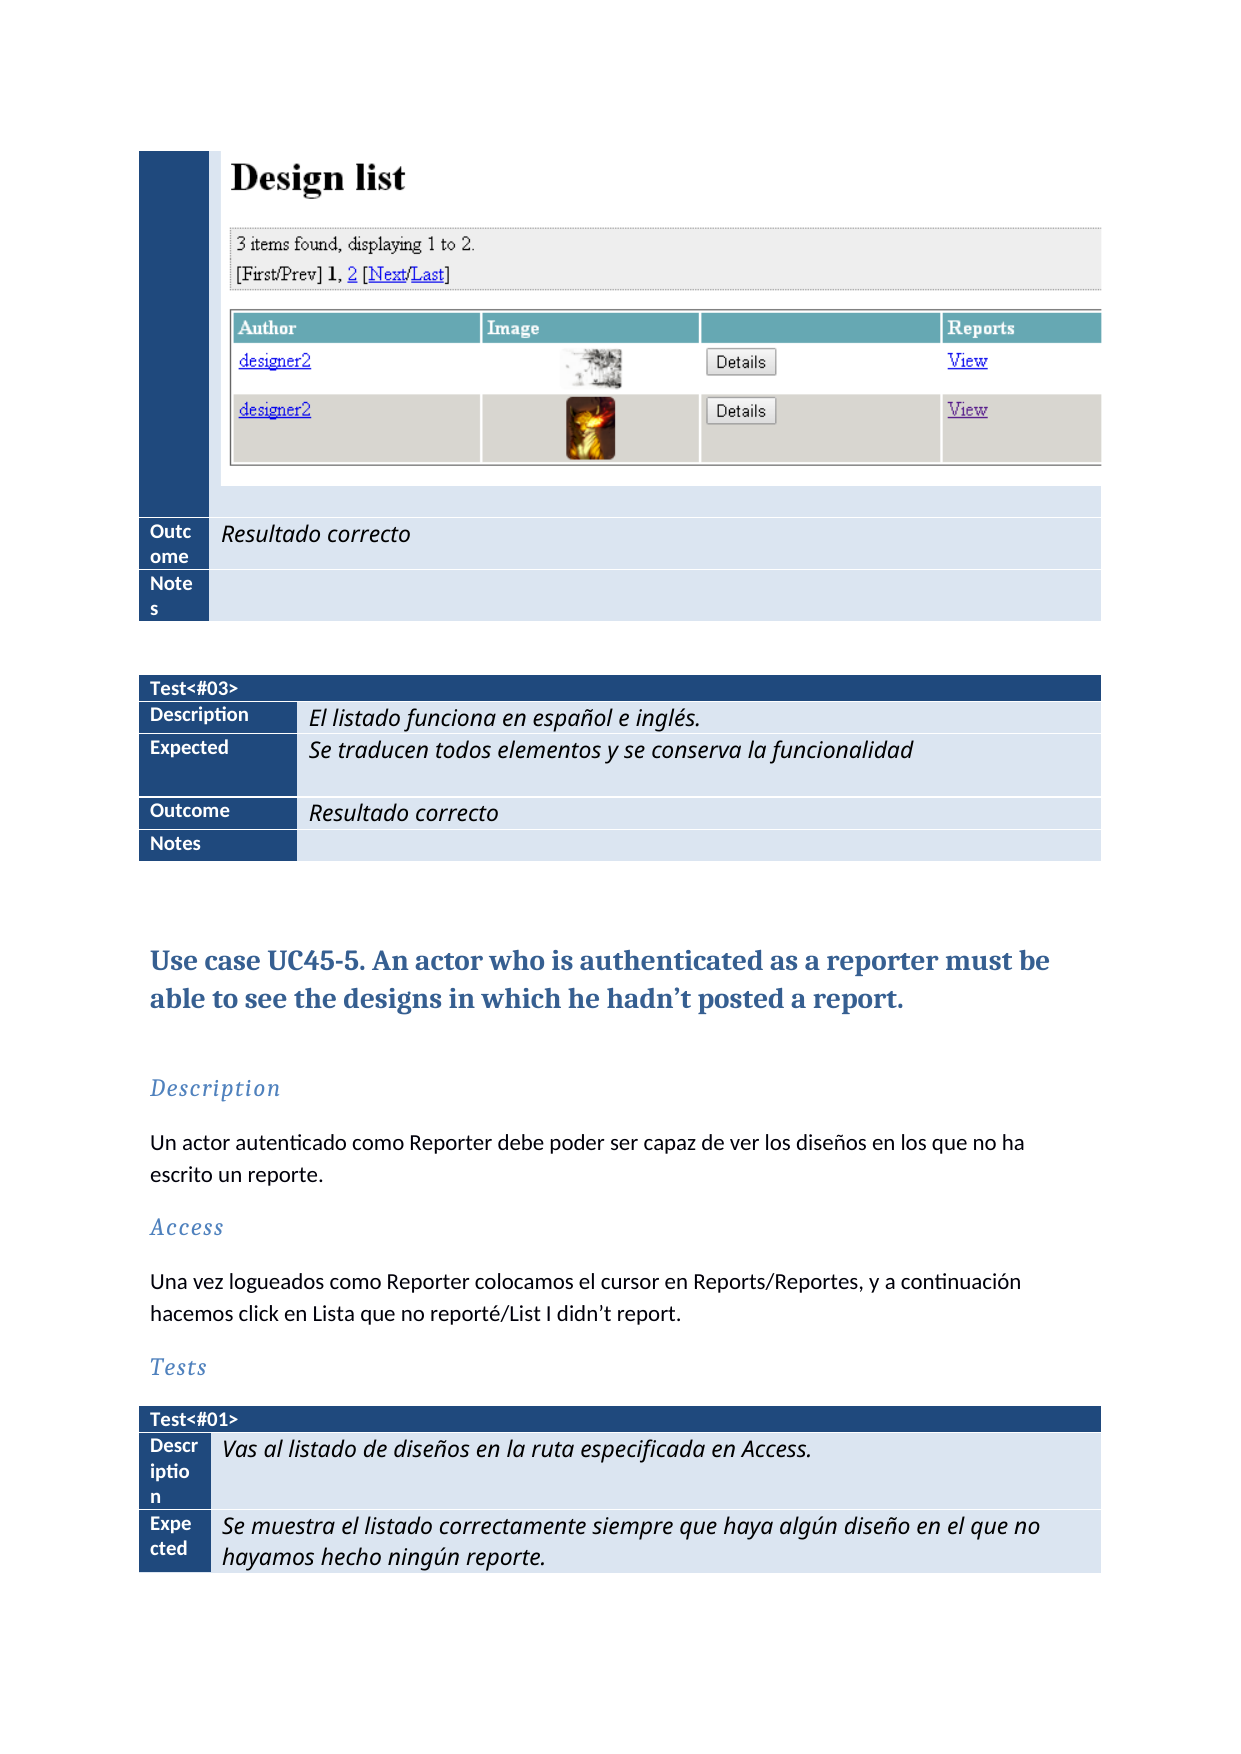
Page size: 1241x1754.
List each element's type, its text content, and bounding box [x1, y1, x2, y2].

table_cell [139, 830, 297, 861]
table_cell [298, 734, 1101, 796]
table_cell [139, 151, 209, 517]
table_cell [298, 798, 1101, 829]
subtitle Description [150, 1074, 1090, 1103]
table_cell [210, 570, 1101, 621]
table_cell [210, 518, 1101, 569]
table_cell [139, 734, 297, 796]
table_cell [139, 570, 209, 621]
subtitle Tests [150, 1352, 1090, 1381]
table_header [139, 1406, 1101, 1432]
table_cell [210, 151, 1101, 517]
text Un actor autenticado como Reporter debe poder ser capaz de ver los diseños en los que no ha escrito un reporte. [150, 1128, 1090, 1188]
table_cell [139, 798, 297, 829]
subtitle Access [150, 1213, 1090, 1242]
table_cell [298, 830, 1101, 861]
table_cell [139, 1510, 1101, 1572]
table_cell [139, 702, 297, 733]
text Use case UC45-5. An actor who is authenticated as a reporter must be able to see the designs in which he hadn’t posted a report. [150, 944, 1090, 1016]
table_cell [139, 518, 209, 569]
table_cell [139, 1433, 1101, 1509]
text Una vez logueados como Reporter colocamos el cursor en Reports/Reportes, y a continuación hacemos click en Lista que no reporté/List I didn’t report. [150, 1267, 1090, 1327]
picture [220, 151, 1102, 486]
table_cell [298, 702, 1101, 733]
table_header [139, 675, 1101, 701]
